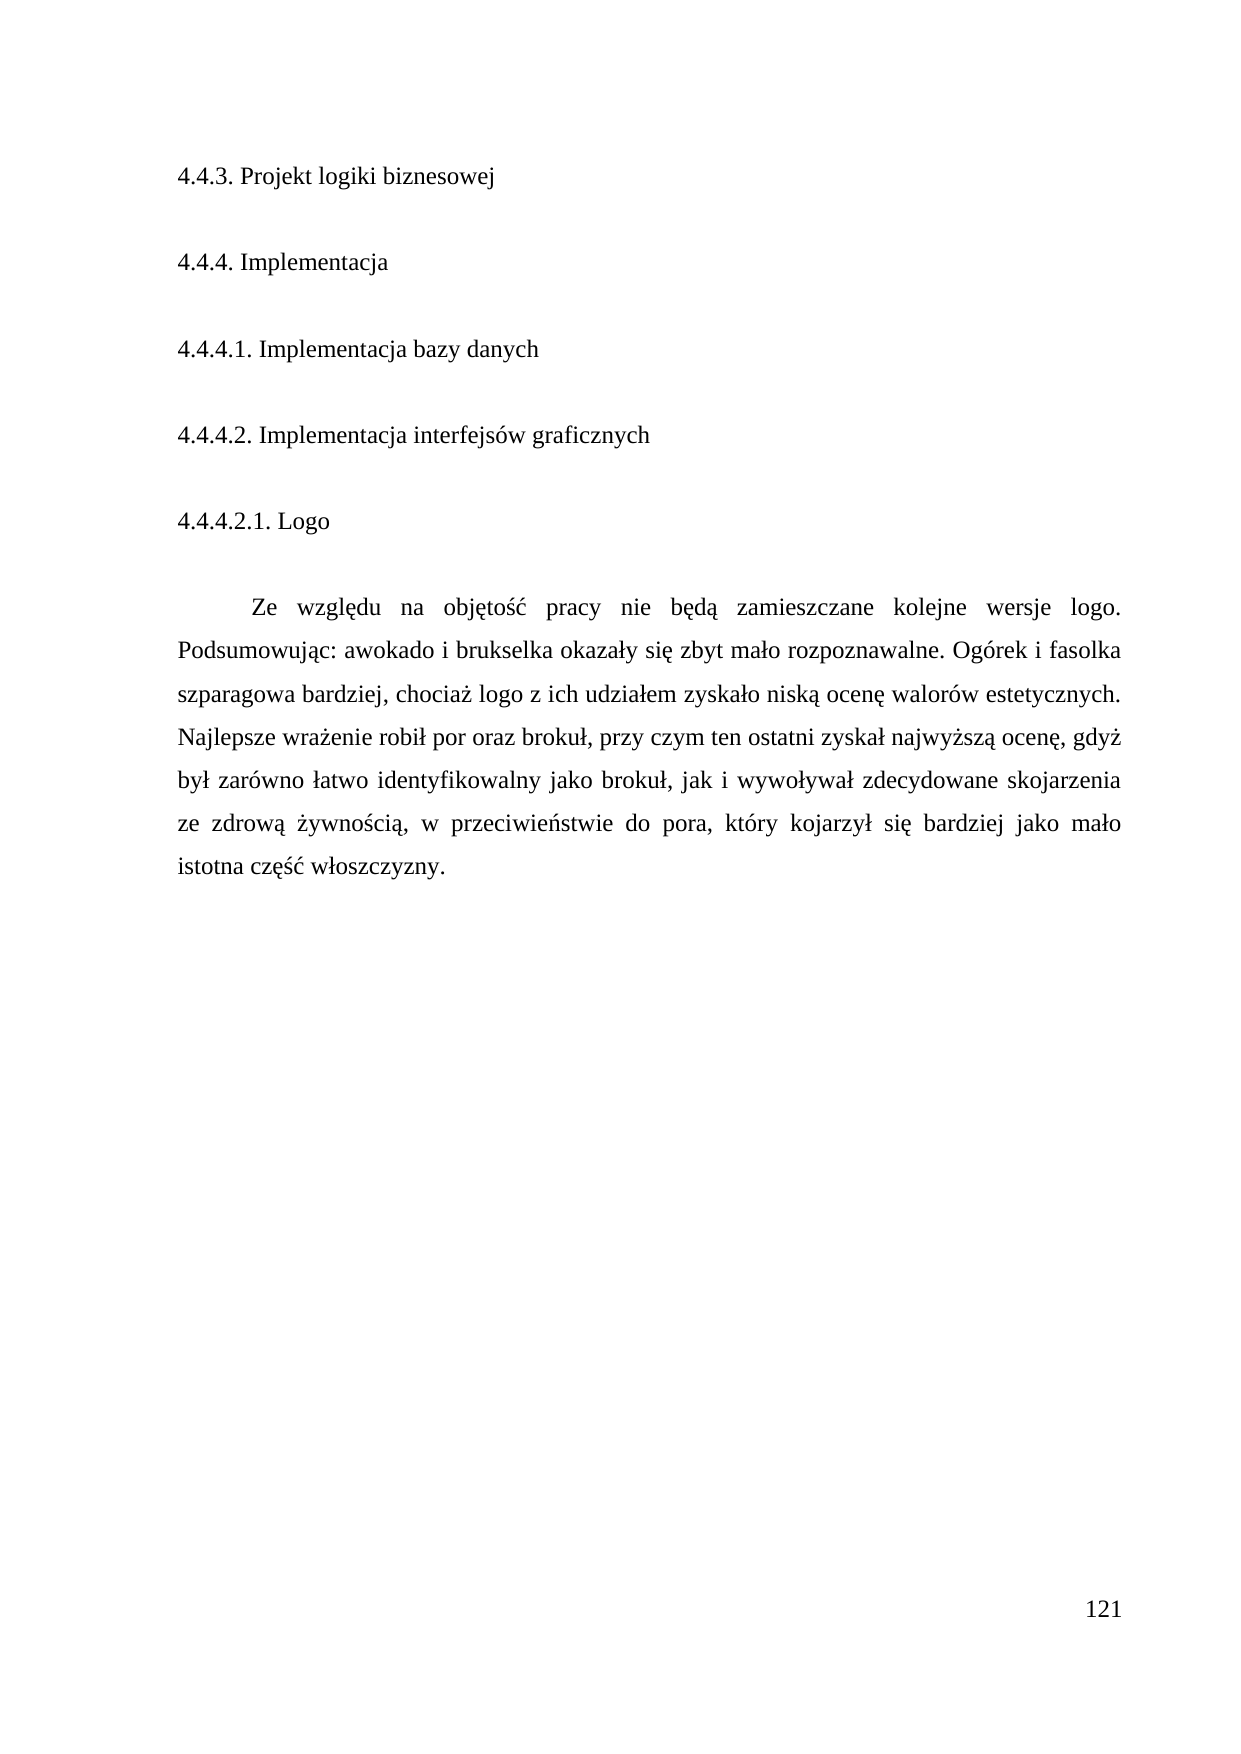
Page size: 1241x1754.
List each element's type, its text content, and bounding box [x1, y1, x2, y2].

text Ze względu na objętość pracy nie będą zamieszczane kolejne wersje logo. Podsumowując: awokado i brukselka okazały się zbyt mało rozpoznawalne. Ogórek i fasolka szparagowa bardziej, chociaż logo z ich udziałem zyskało niską ocenę walorów estetycznych. Najlepsze wrażenie robił por oraz brokuł, przy czym ten ostatni zyskał najwyższą ocenę, gdyż był zarówno łatwo identyfikowalny jako brokuł, jak i wywoływał zdecydowane skojarzenia ze zdrową żywnością, w przeciwieństwie do pora, który kojarzył się bardziej jako mało istotna część włoszczyzny. [177, 592, 1122, 880]
text 4.4.4.2.1. Logo [177, 506, 1122, 535]
text 4.4.4.1. Implementacja bazy danych [177, 334, 1122, 362]
text 4.4.4.2. Implementacja interfejsów graficznych [177, 420, 1122, 449]
subtitle 4.4.4. Implementacja [177, 247, 1122, 276]
text 4.4.3. Projekt logiki biznesowej [177, 161, 1122, 190]
